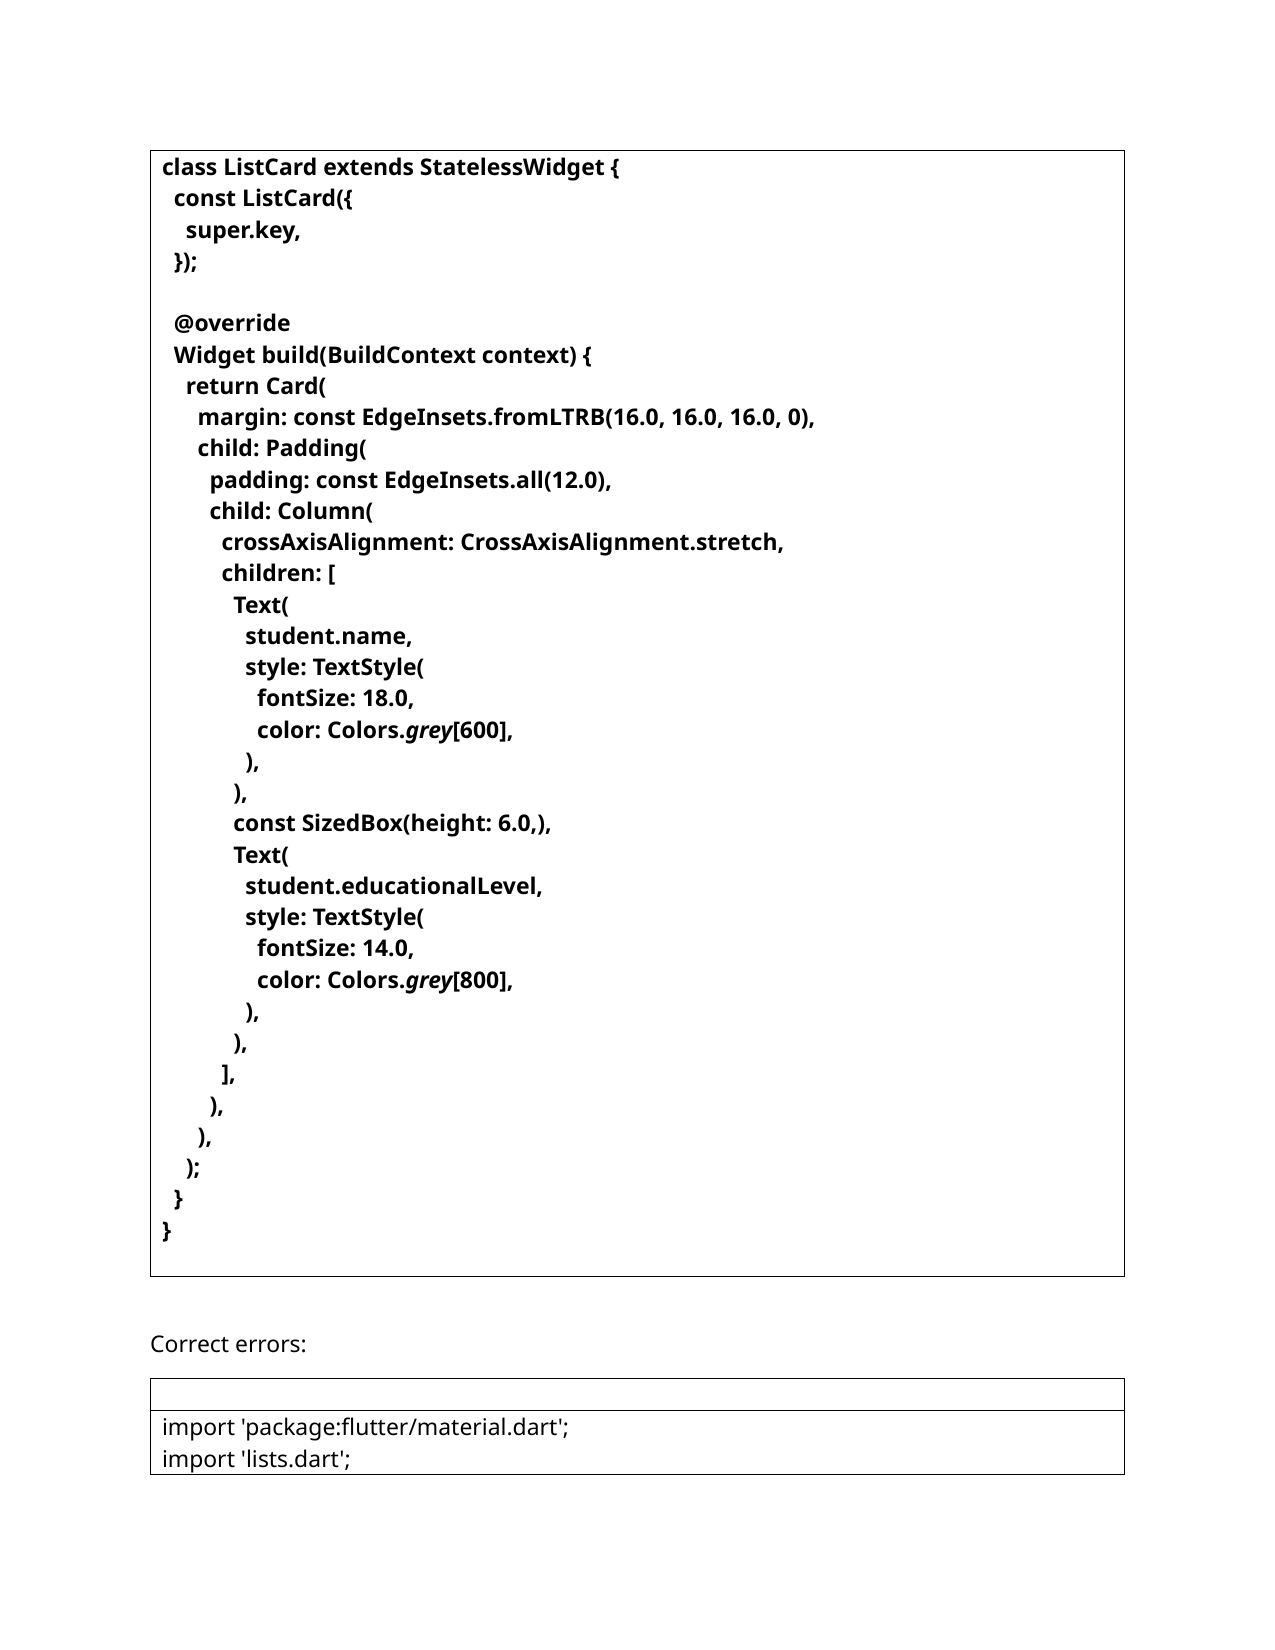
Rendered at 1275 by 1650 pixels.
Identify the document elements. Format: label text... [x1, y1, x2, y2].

table_header [151, 1379, 1124, 1410]
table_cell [151, 151, 1124, 1276]
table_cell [151, 1411, 1124, 1474]
text Correct errors: [150, 1327, 1125, 1359]
